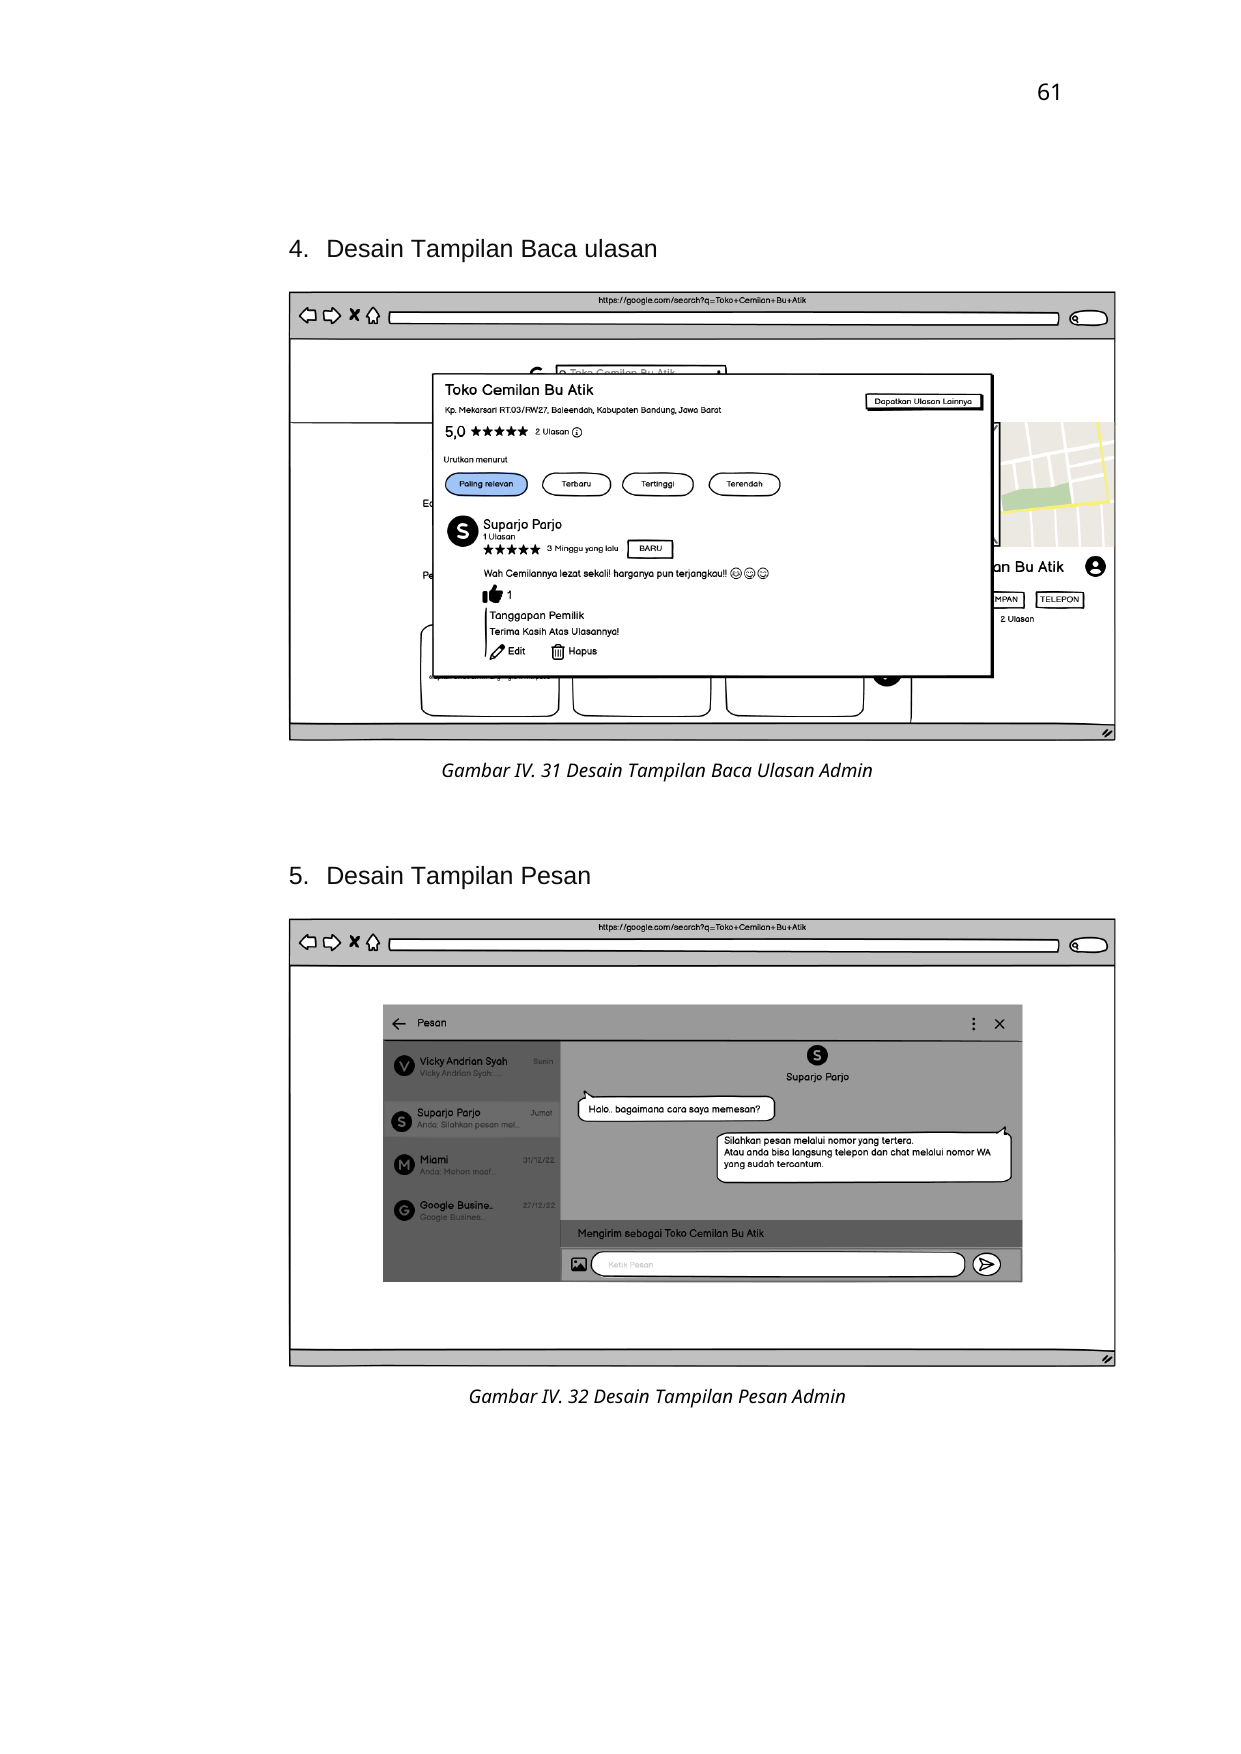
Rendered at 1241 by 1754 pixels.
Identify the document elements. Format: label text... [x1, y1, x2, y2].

picture [288, 291, 1116, 741]
list Desain Tampilan Pesan [288, 861, 1063, 889]
text Gambar IV. 31 Desain Tampilan Baca Ulasan Admin [251, 757, 1063, 783]
text Gambar IV. 32 Desain Tampilan Pesan Admin [251, 1383, 1063, 1409]
picture [288, 918, 1116, 1367]
list Desain Tampilan Baca ulasan [288, 234, 1063, 263]
